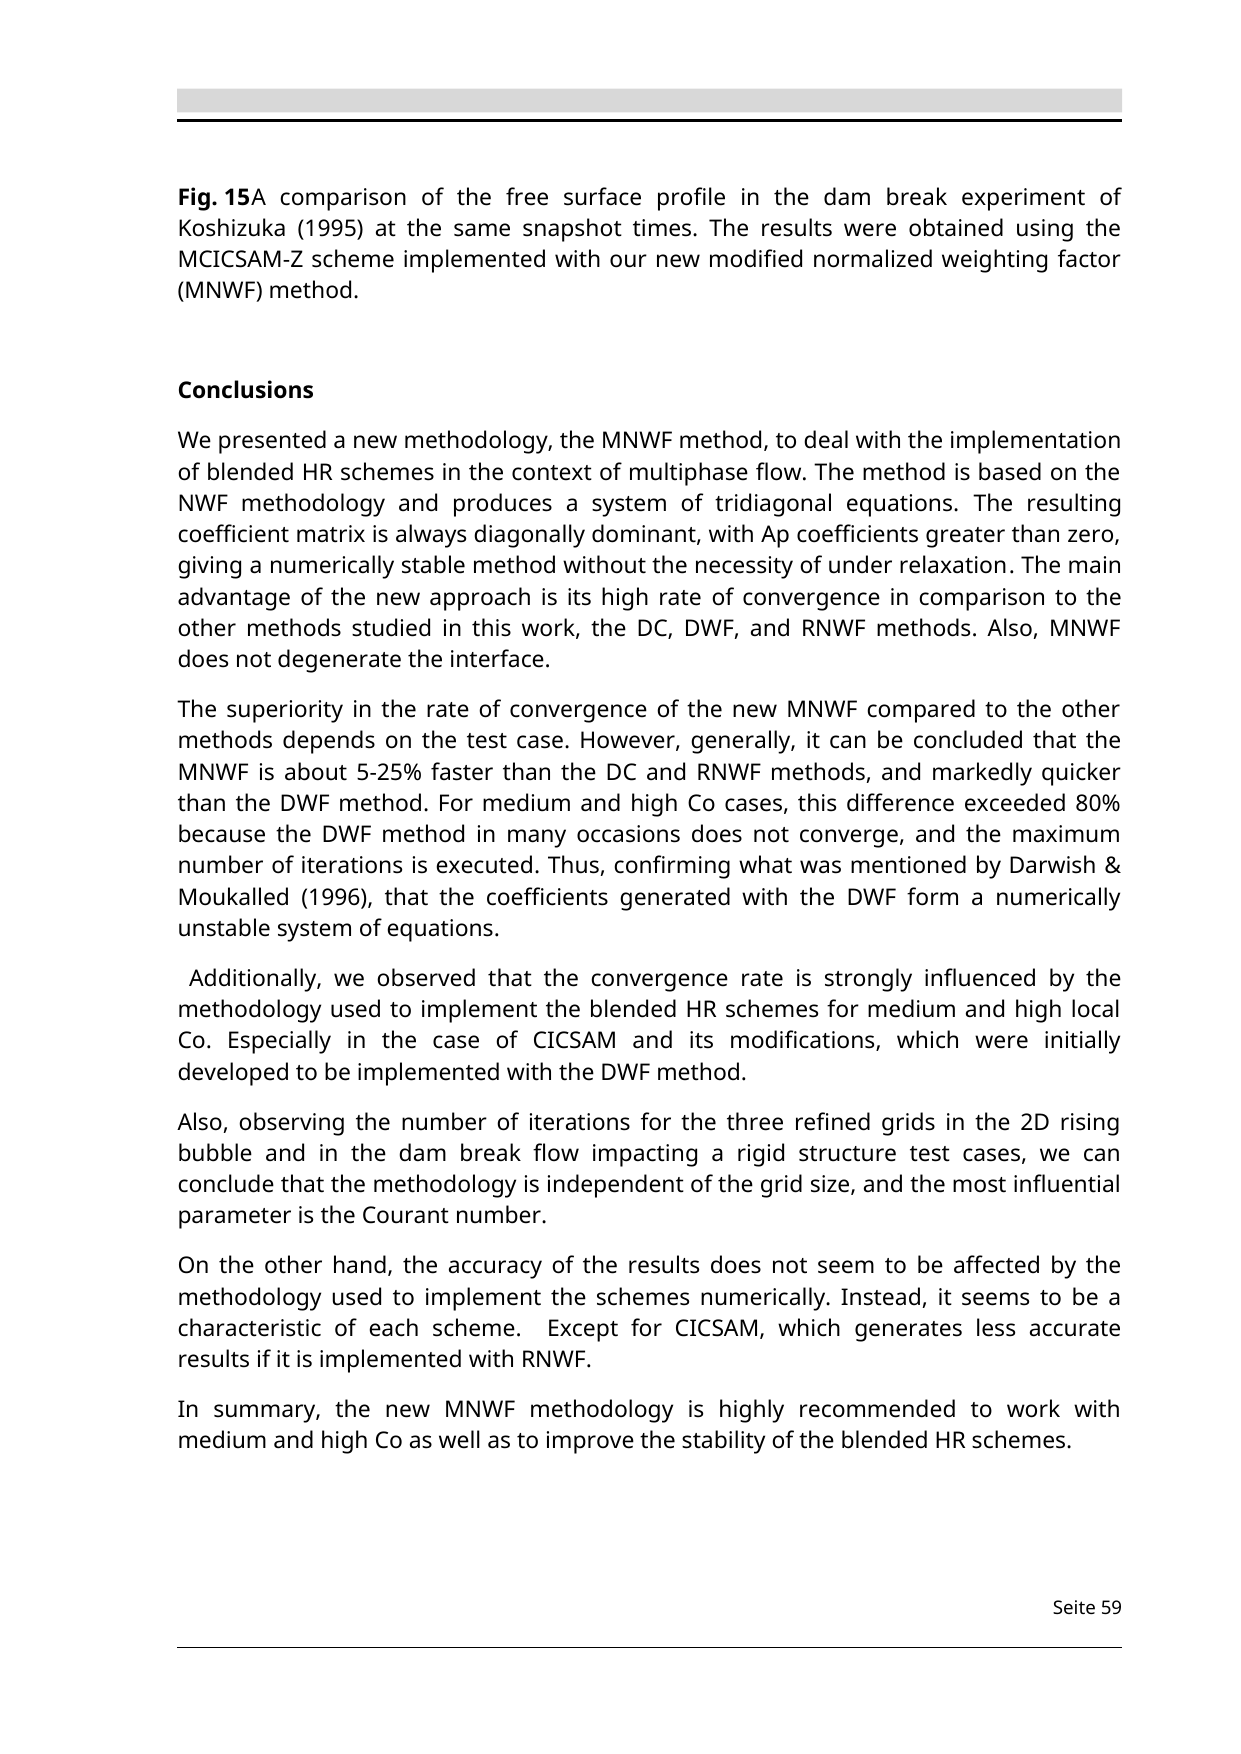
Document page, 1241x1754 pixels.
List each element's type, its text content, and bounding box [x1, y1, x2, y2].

text Additionally, we observed that the convergence rate is strongly influenced by the methodology used to implement the blended HR schemes for medium and high local Co. Especially in the case of CICSAM and its modifications, which were initially developed to be implemented with the DWF method. [177, 962, 1122, 1087]
text We presented a new methodology, the MNWF method, to deal with the implementation of blended HR schemes in the context of multiphase flow. The method is based on the NWF methodology and produces a system of tridiagonal equations. The resulting coefficient matrix is always diagonally dominant, with Ap coefficients greater than zero, giving a numerically stable method without the necessity of under relaxation. The main advantage of the new approach is its high rate of convergence in comparison to the other methods studied in this work, the DC, DWF, and RNWF methods. Also, MNWF does not degenerate the interface. [177, 424, 1122, 674]
text In summary, the new MNWF methodology is highly recommended to work with medium and high Co as well as to improve the stability of the blended HR schemes. [177, 1393, 1122, 1456]
text Also, observing the number of iterations for the three refined grids in the 2D rising bubble and in the dam break flow impacting a rigid structure test cases, we can conclude that the methodology is independent of the grid size, and the most influential parameter is the Courant number. [177, 1106, 1122, 1231]
text On the other hand, the accuracy of the results does not seem to be affected by the methodology used to implement the schemes numerically. Instead, it seems to be a characteristic of each scheme. Except for CICSAM, which generates less accurate results if it is implemented with RNWF. [177, 1249, 1122, 1374]
text Conclusions [177, 374, 1122, 406]
text Fig. 15 A comparison of the free surface profile in the dam break experiment of Koshizuka (1995) at the same snapshot times. The results were obtained using the MCICSAM-Z scheme implemented with our new modified normalized weighting factor (MNWF) method. [177, 181, 1122, 306]
text The superiority in the rate of convergence of the new MNWF compared to the other methods depends on the test case. However, generally, it can be concluded that the MNWF is about 5-25% faster than the DC and RNWF methods, and markedly quicker than the DWF method. For medium and high Co cases, this difference exceeded 80% because the DWF method in many occasions does not converge, and the maximum number of iterations is executed. Thus, confirming what was mentioned by Darwish & Moukalled (1996), that the coefficients generated with the DWF form a numerically unstable system of equations. [177, 693, 1122, 943]
